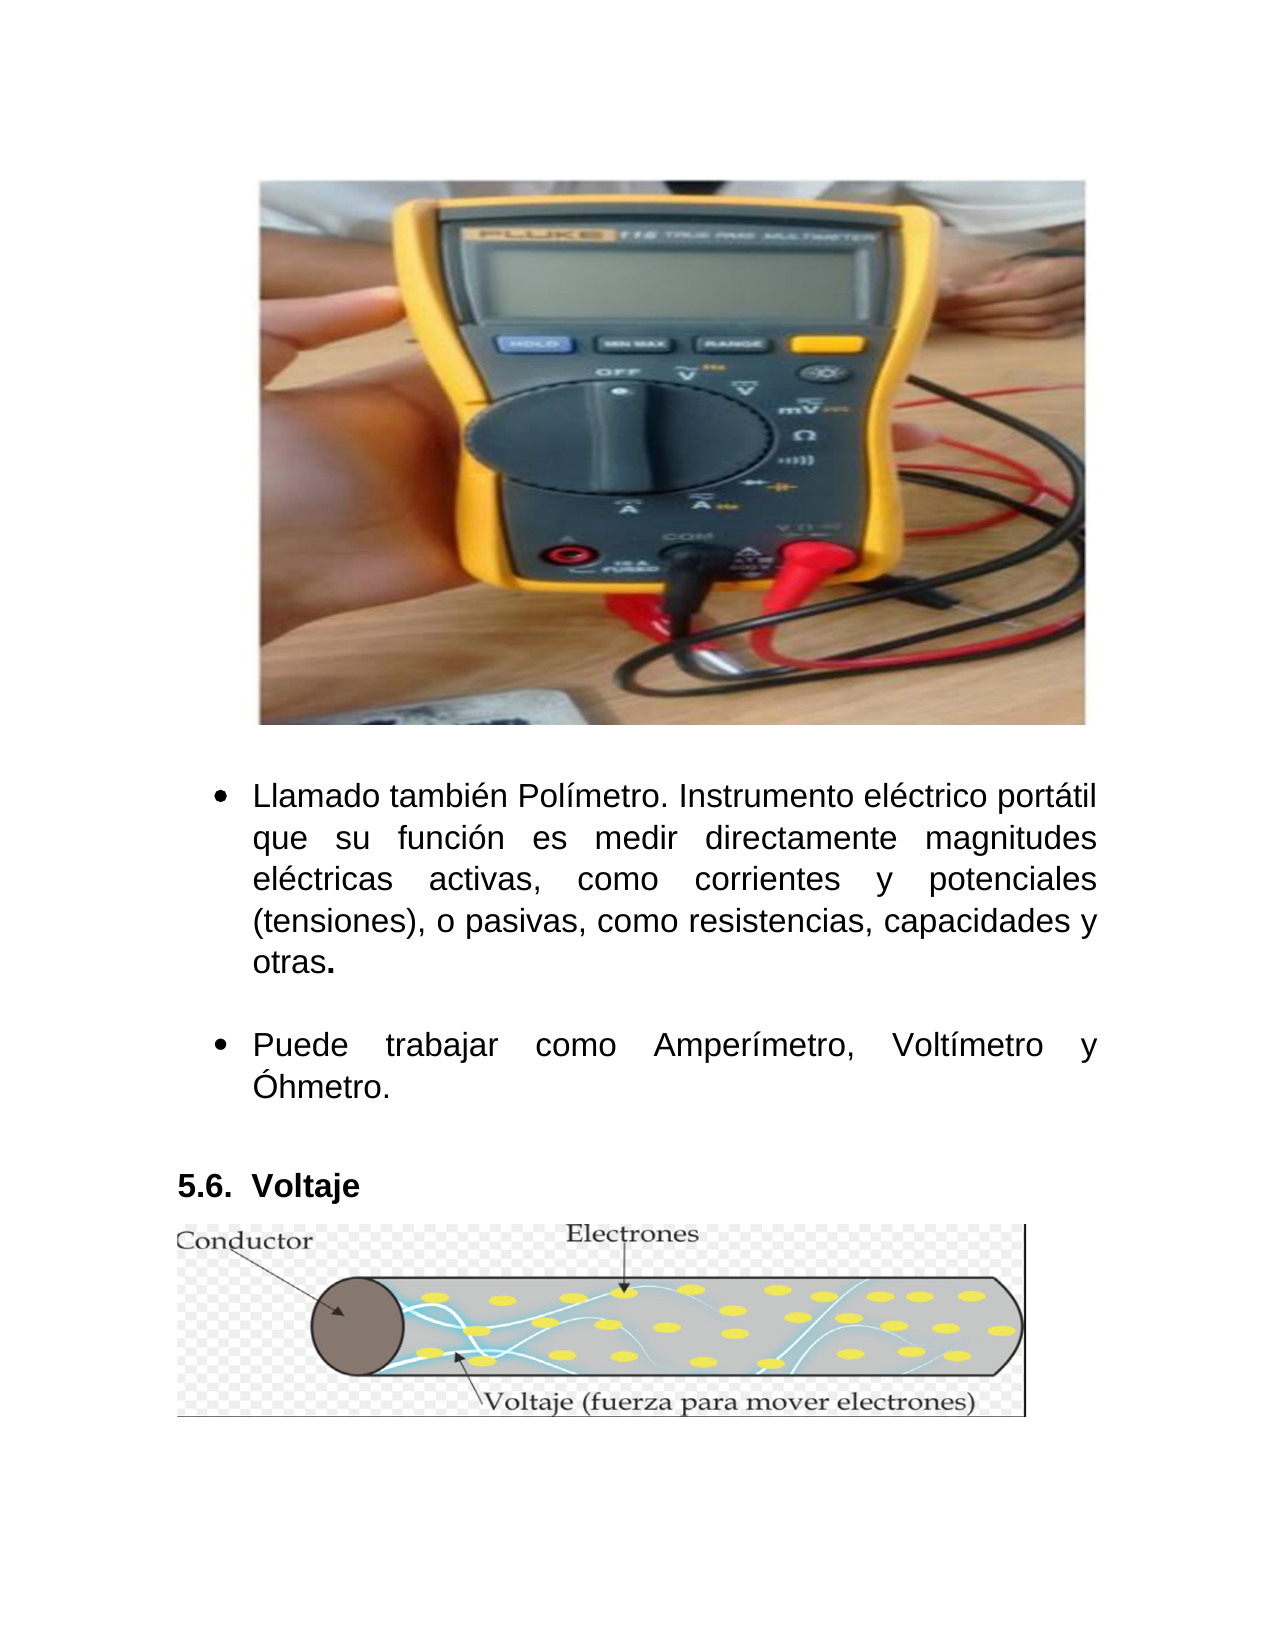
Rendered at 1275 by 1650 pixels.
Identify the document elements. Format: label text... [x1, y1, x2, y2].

picture [177, 1224, 1027, 1417]
picture [252, 177, 1090, 725]
list Llamado también Polímetro. Instrumento eléctrico portátil que su función es medir directamente magnitudes eléctricas activas, como corrientes y potenciales (tensiones), o pasivas, como resistencias, capacidades y otras. [215, 776, 1098, 981]
text 5.6. Voltaje [177, 1166, 1098, 1205]
list Puede trabajar como Amperímetro, Voltímetro y Óhmetro. [215, 1025, 1098, 1105]
